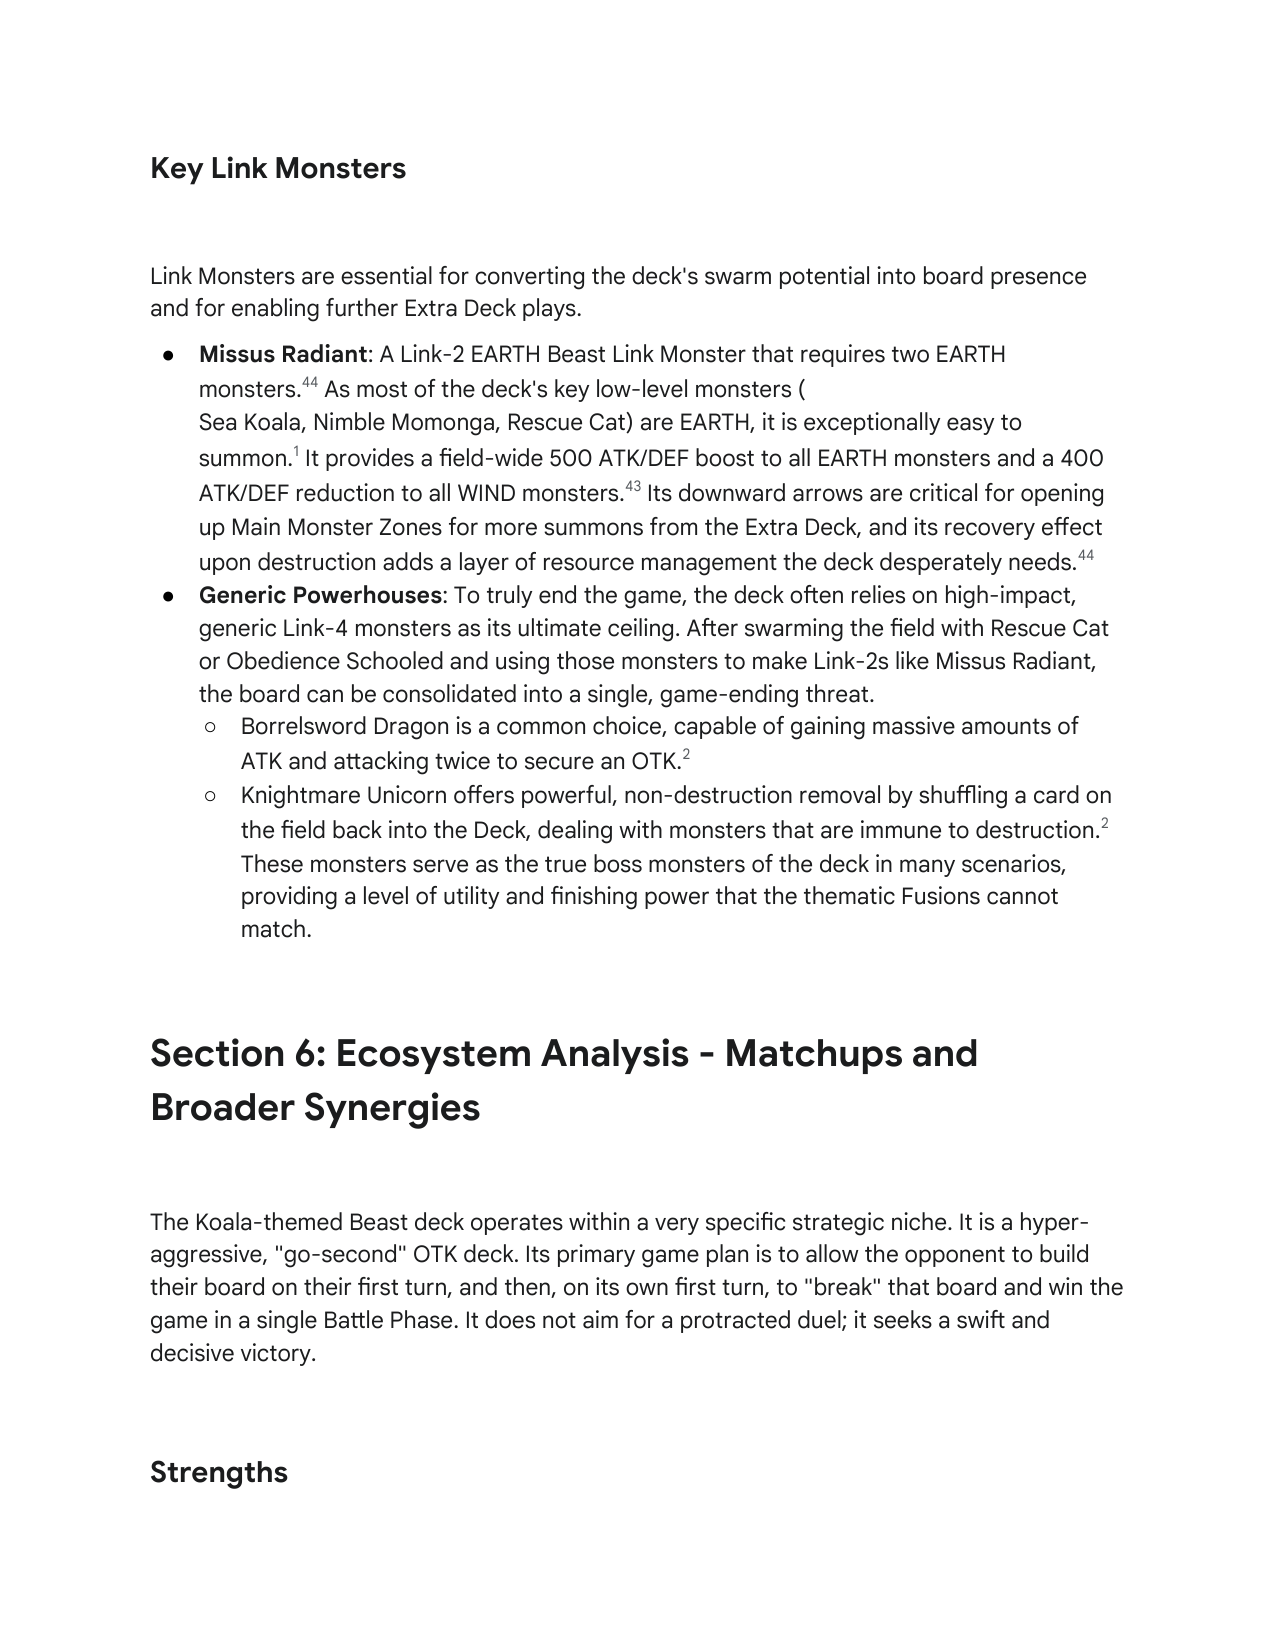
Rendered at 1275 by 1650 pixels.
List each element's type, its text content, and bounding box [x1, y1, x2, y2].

subtitle Key Link Monsters [150, 150, 1125, 187]
subtitle Strengths [150, 1454, 1125, 1491]
list Generic Powerhouses: To truly end the game, the deck often relies on high-impact, generic Link-4 monsters as its ultimate ceiling. After swarming the field with Rescue Cat or Obedience Schooled and using those monsters to make Link-2s like Missus Radiant, the board can be consolidated into a single, game-ending threat. [161, 582, 1125, 708]
list Borrelsword Dragon is a common choice, capable of gaining massive amounts of ATK and attacking twice to secure an OTK.2 [203, 712, 1125, 777]
text The Koala-themed Beast deck operates within a very specific strategic niche. It is a hyper-aggressive, "go-second" OTK deck. Its primary game plan is to allow the opponent to build their board on their first turn, and then, on its own first turn, to "break" that board and win the game in a single Battle Phase. It does not aim for a protracted duel; it seeks a swift and decisive victory. [150, 1208, 1125, 1367]
subtitle Section 6: Ecosystem Analysis - Matchups and Broader Synergies [150, 1031, 1125, 1131]
text Link Monsters are essential for converting the deck's swarm potential into board presence and for enabling further Extra Deck plays. [150, 262, 1125, 323]
list Missus Radiant: A Link-2 EARTH Beast Link Monster that requires two EARTH monsters.44 As most of the deck's key low-level monsters ( Sea Koala, Nimble Momonga, Rescue Cat) are EARTH, it is exceptionally easy to summon.1 It provides a field-wide 500 ATK/DEF boost to all EARTH monsters and a 400 ATK/DEF reduction to all WIND monsters.43 Its downward arrows are critical for opening up Main Monster Zones for more summons from the Extra Deck, and its recovery effect upon destruction adds a layer of resource management the deck desperately needs.44 [161, 340, 1125, 577]
list Knightmare Unicorn offers powerful, non-destruction removal by shuffling a card on the field back into the Deck, dealing with monsters that are immune to destruction.2 These monsters serve as the true boss monsters of the deck in many scenarios, providing a level of utility and finishing power that the thematic Fusions cannot match. [203, 781, 1125, 944]
